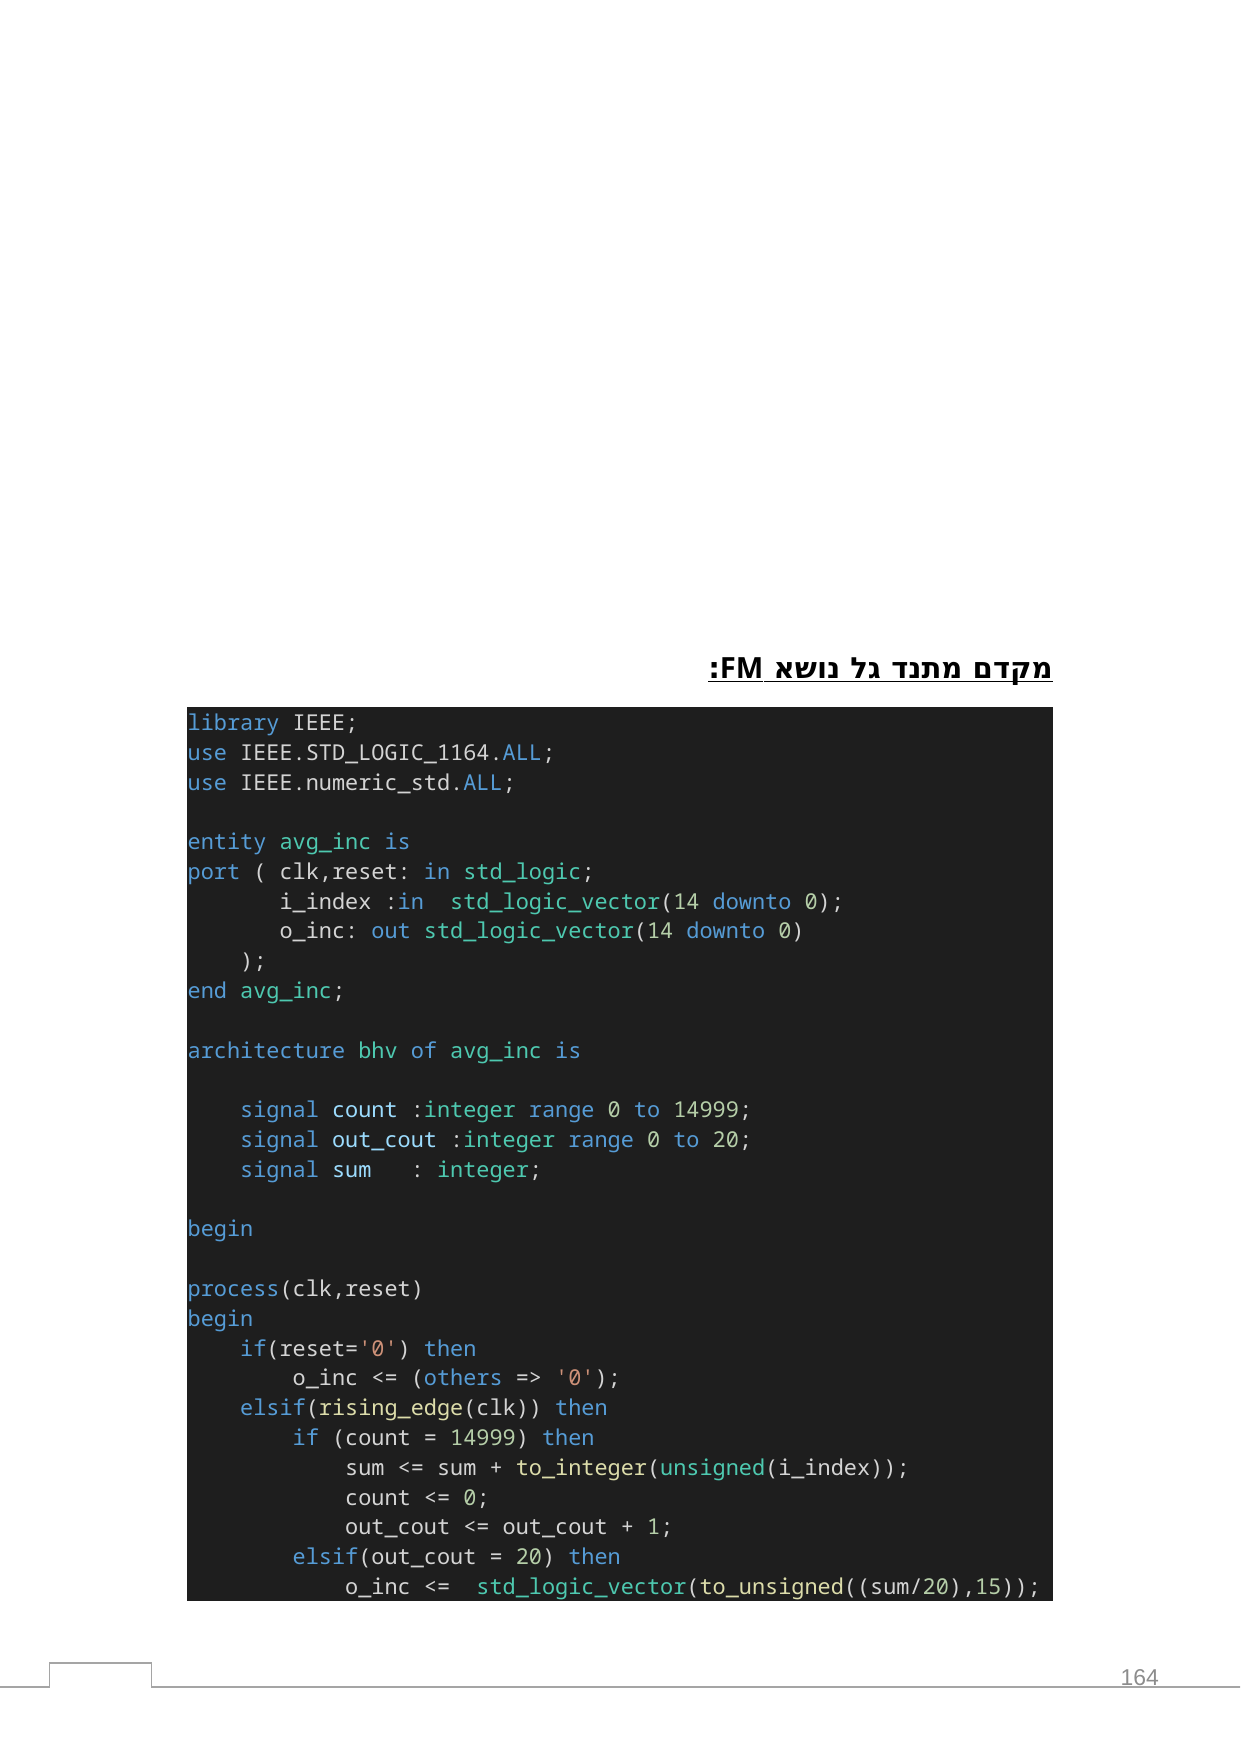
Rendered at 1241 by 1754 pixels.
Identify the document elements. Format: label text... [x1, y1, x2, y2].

text process(clk,reset) [187, 1273, 1053, 1303]
text signal count :integer range 0 to 14999; [187, 1094, 1053, 1124]
text o_inc: out std_logic_vector(14 downto 0) [187, 916, 1053, 945]
text use IEEE.numeric_std.ALL; [187, 767, 1053, 796]
text port ( clk,reset: in std_logic; [187, 856, 1053, 886]
text count <= 0; [187, 1482, 1053, 1511]
text sum <= sum + to_integer(unsigned(i_index)); [187, 1452, 1053, 1482]
text begin [187, 1213, 1053, 1243]
text out_cout <= out_cout + 1; [187, 1511, 1053, 1541]
subtitle מקדם מתנד גל נושא FM: [187, 647, 1053, 687]
text signal sum : integer; [187, 1154, 1053, 1184]
text elsif(rising_edge(clk)) then [187, 1392, 1053, 1422]
text use IEEE.STD_LOGIC_1164.ALL; [187, 737, 1053, 767]
text i_index :in std_logic_vector(14 downto 0); [187, 886, 1053, 916]
text end avg_inc; [187, 975, 1053, 1005]
text entity avg_inc is [187, 826, 1053, 856]
text if(reset='0') then [187, 1333, 1053, 1362]
text architecture bhv of avg_inc is [187, 1035, 1053, 1064]
text elsif(out_cout = 20) then [187, 1541, 1053, 1571]
text o_inc <= std_logic_vector(to_unsigned((sum/20),15)); [187, 1571, 1053, 1601]
text begin [187, 1303, 1053, 1333]
text if (count = 14999) then [187, 1422, 1053, 1452]
text o_inc <= (others => '0'); [187, 1362, 1053, 1392]
text ); [187, 945, 1053, 975]
text signal out_cout :integer range 0 to 20; [187, 1124, 1053, 1154]
text library IEEE; [187, 707, 1053, 737]
